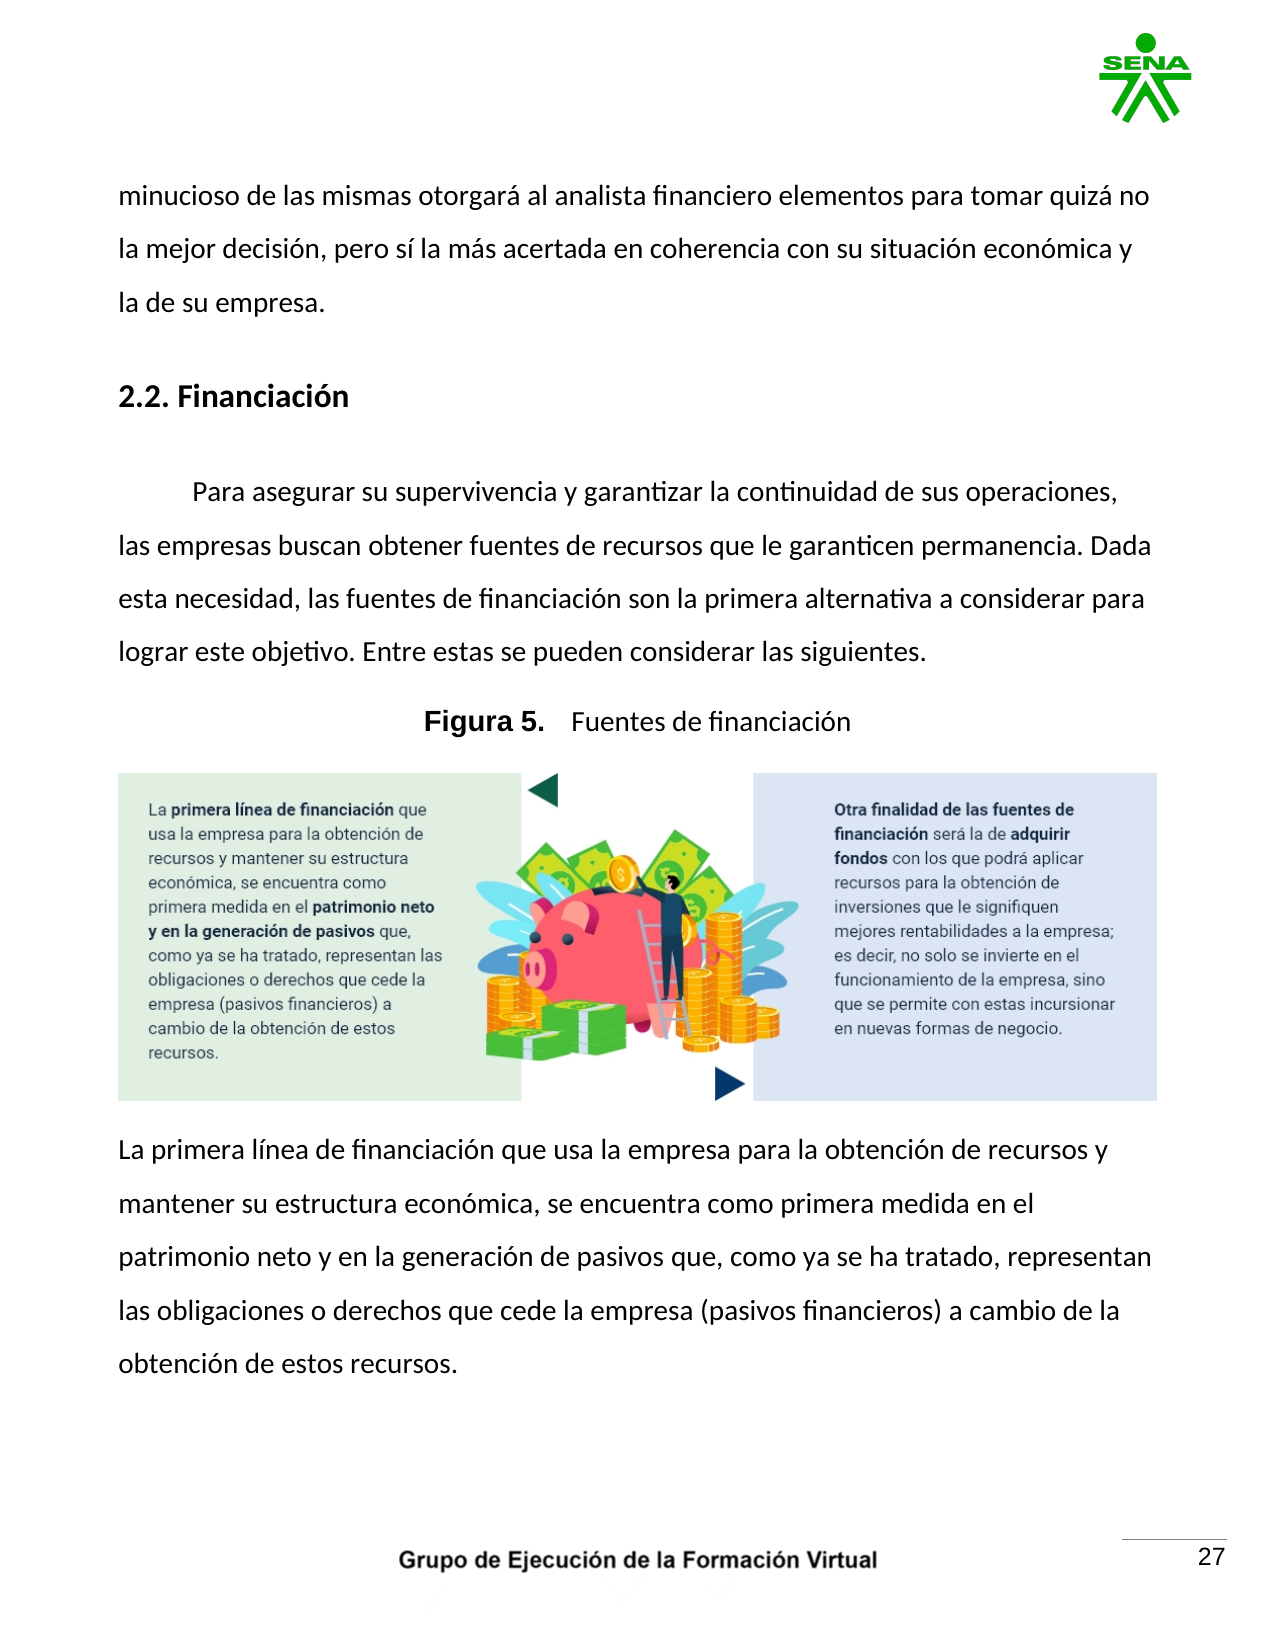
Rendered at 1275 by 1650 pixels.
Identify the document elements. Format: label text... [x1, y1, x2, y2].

picture [0, 1500, 1275, 1611]
subtitle Financiación [118, 375, 1157, 416]
text Fuentes de financiación [118, 703, 1157, 739]
picture [1099, 33, 1192, 123]
picture [118, 773, 1157, 1101]
text La primera línea de financiación que usa la empresa para la obtención de recursos y mantener su estructura económica, se encuentra como primera medida en el patrimonio neto y en la generación de pasivos que, como ya se ha tratado, representan las obligaciones o derechos que cede la empresa (pasivos financieros) a cambio de la obtención de estos recursos. [118, 1131, 1157, 1381]
text Para asegurar su supervivencia y garantizar la continuidad de sus operaciones, las empresas buscan obtener fuentes de recursos que le garanticen permanencia. Dada esta necesidad, las fuentes de financiación son la primera alternativa a considerar para lograr este objetivo. Entre estas se pueden considerar las siguientes. [118, 473, 1157, 669]
